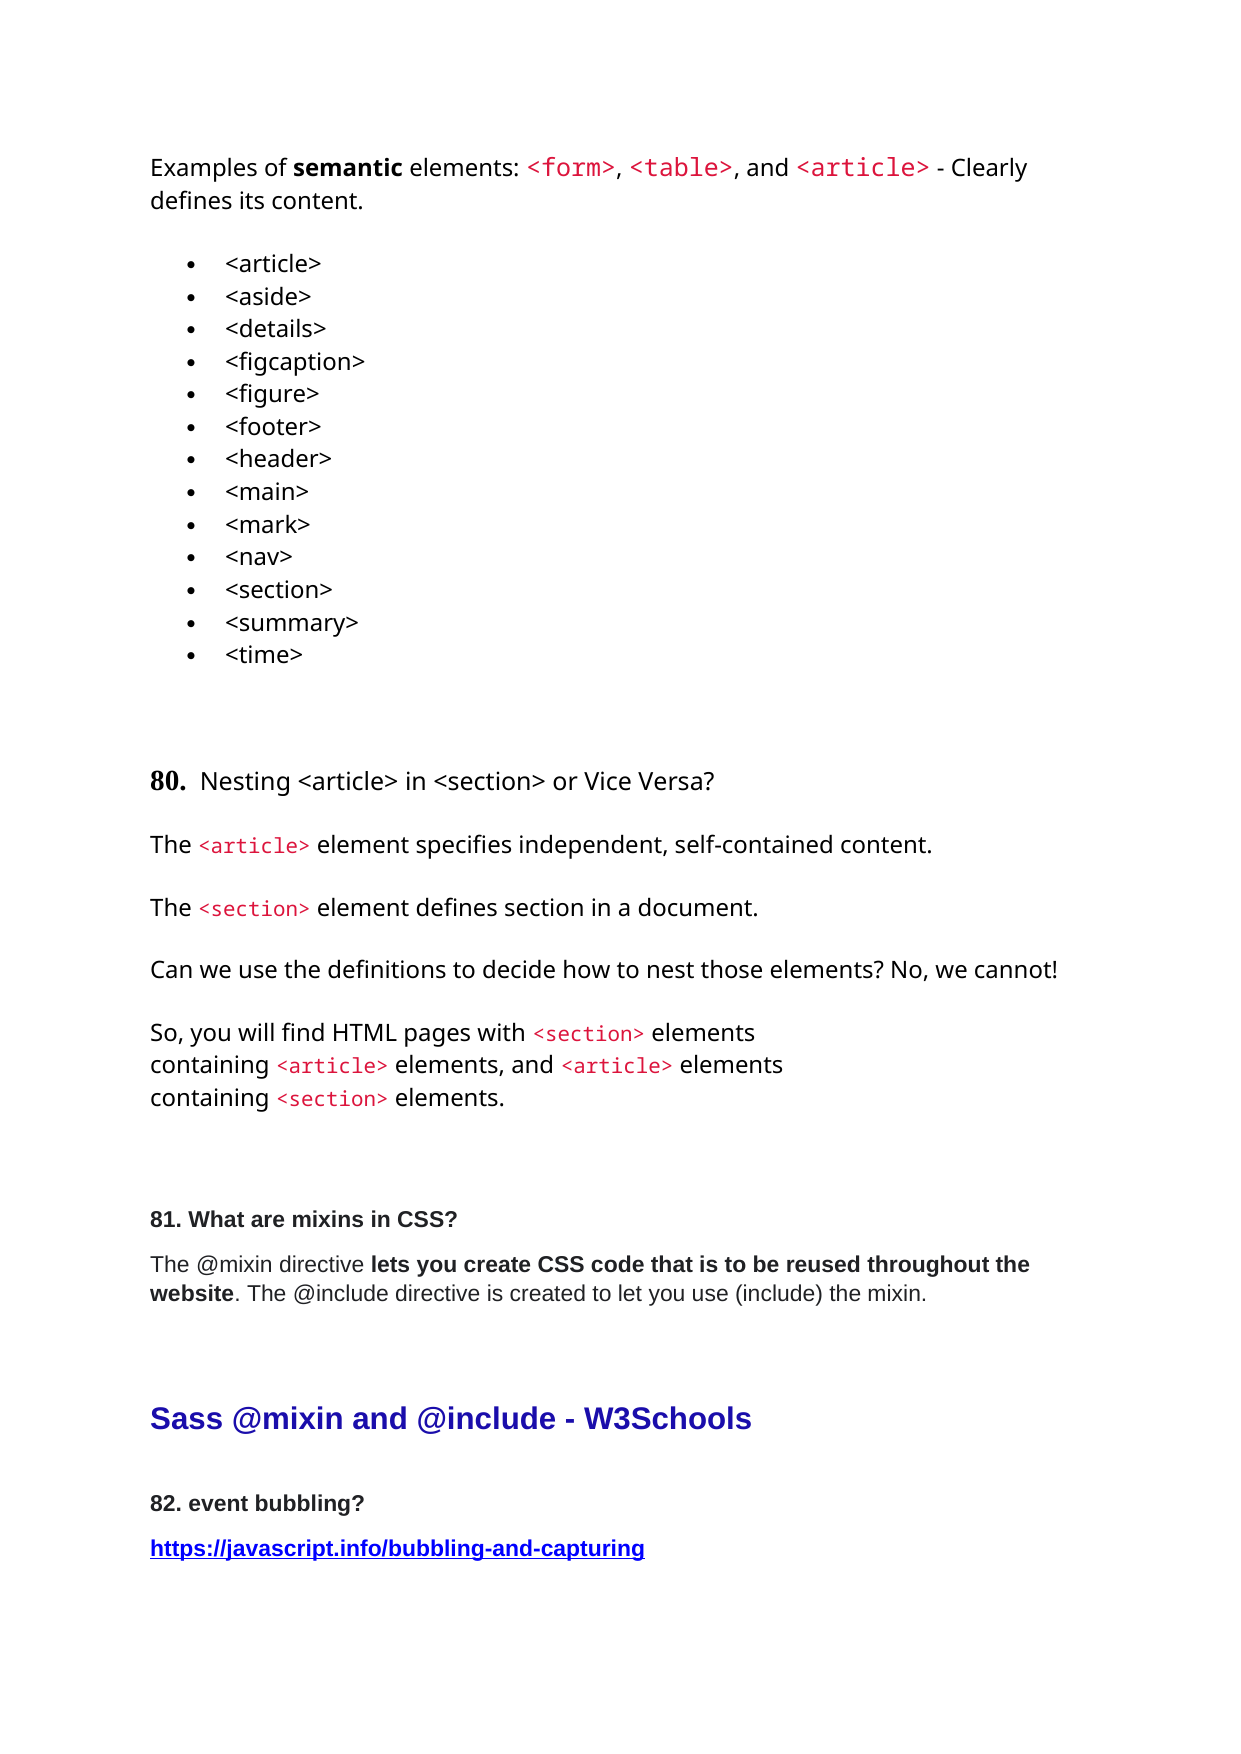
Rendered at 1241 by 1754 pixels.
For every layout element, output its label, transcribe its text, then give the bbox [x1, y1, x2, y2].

list <main> [187, 475, 1090, 507]
list <article> [187, 247, 1090, 279]
list <figure> [187, 377, 1090, 410]
subtitle Sass @mixin and @include - W3Schools [150, 1400, 1090, 1436]
list <footer> [187, 410, 1090, 442]
text Can we use the definitions to decide how to nest those elements? No, we cannot! [150, 953, 1090, 986]
text 82. event bubbling? [150, 1490, 1090, 1517]
list <aside> [187, 279, 1090, 312]
list <nav> [187, 540, 1090, 573]
list <mark> [187, 507, 1090, 540]
text So, you will find HTML pages with <section> elements containing <article> elements, and <article> elements containing <section> elements. [150, 1016, 1090, 1113]
text The <section> element defines section in a document. [150, 890, 1090, 923]
list <section> [187, 573, 1090, 605]
list <time> [187, 638, 1090, 671]
text The <article> element specifies independent, self-contained content. [150, 828, 1090, 860]
list <summary> [187, 605, 1090, 638]
text https://javascript.info/bubbling-and-capturing [150, 1535, 1090, 1562]
subtitle 80. Nesting <article> in <section> or Vice Versa? [150, 763, 1090, 798]
list <details> [187, 312, 1090, 344]
list <header> [187, 442, 1090, 475]
text Examples of semantic elements: <form>, <table>, and <article> - Clearly defines its content. [150, 150, 1090, 217]
text 81. What are mixins in CSS? [150, 1206, 1090, 1232]
list <figcaption> [187, 344, 1090, 377]
text The @mixin directive lets you create CSS code that is to be reused throughout the website. The @include directive is created to let you use (include) the mixin. [150, 1251, 1090, 1306]
